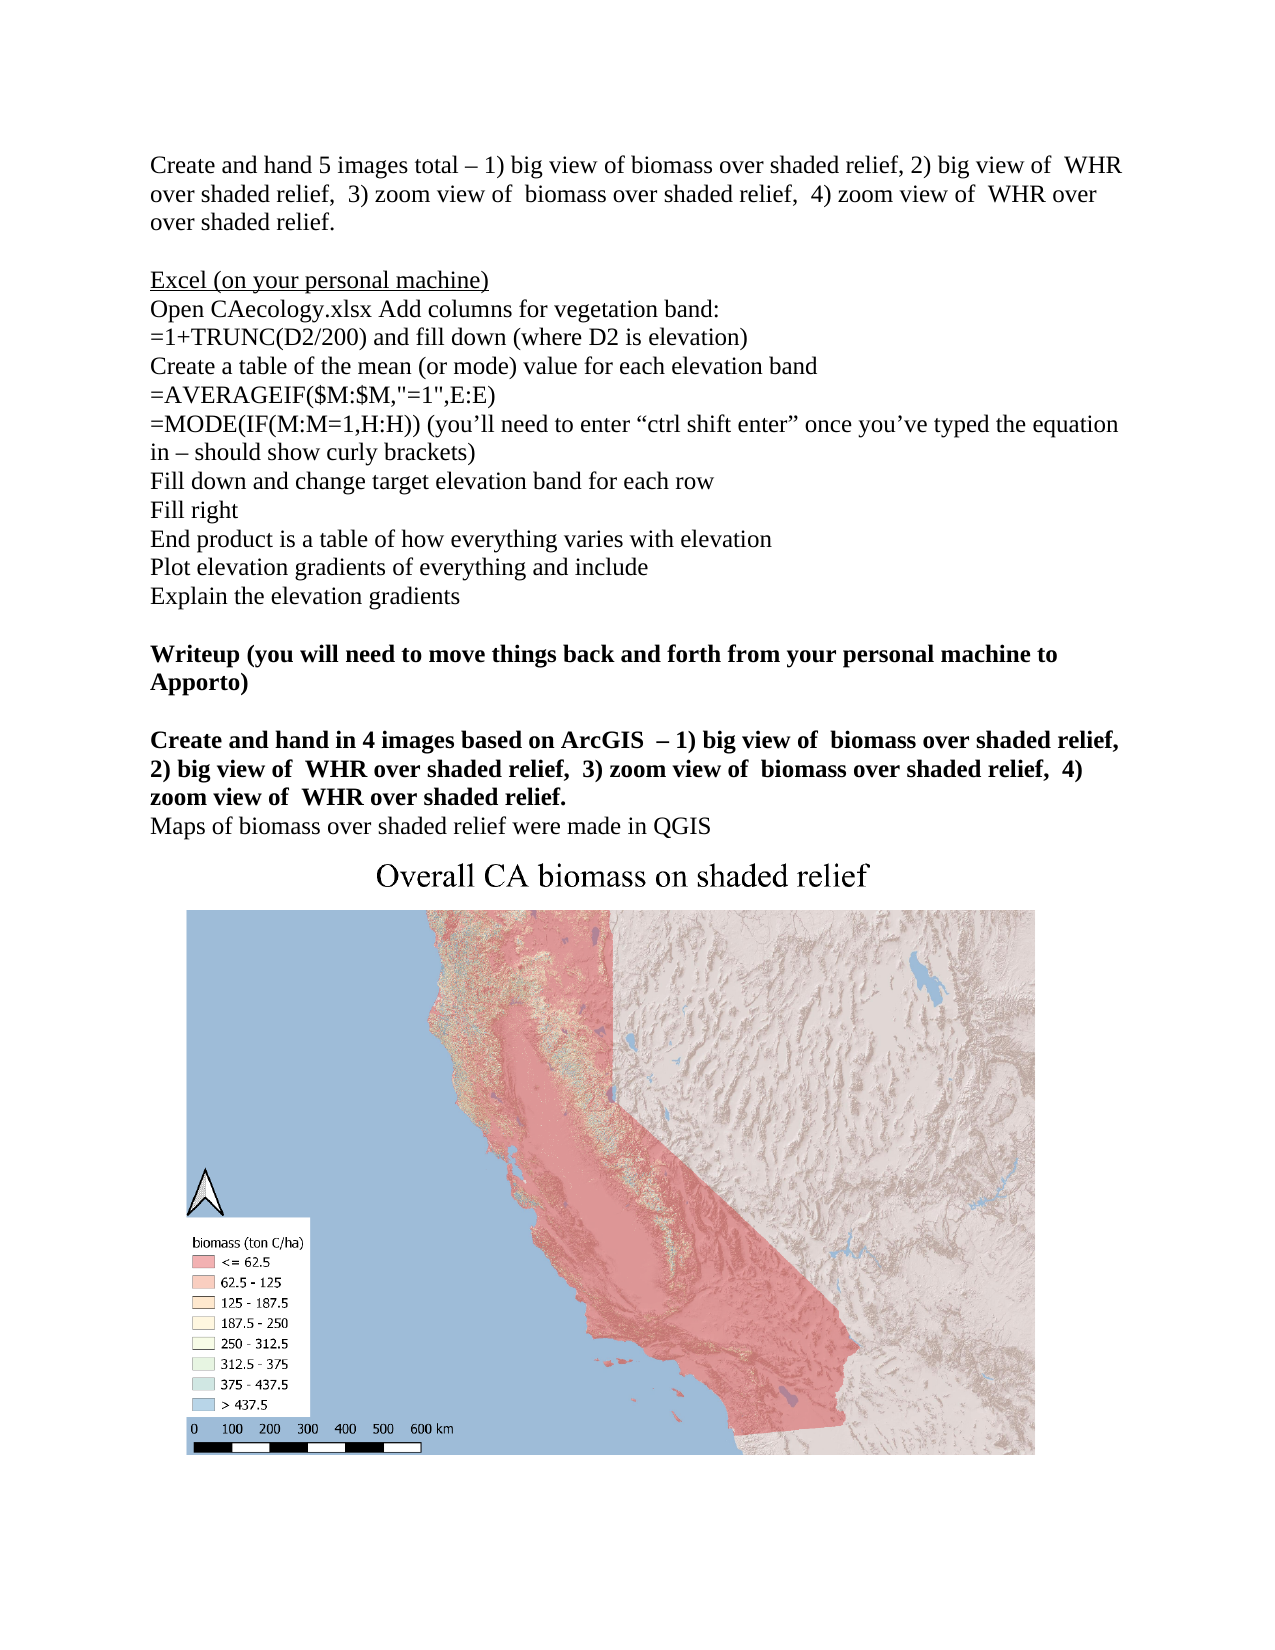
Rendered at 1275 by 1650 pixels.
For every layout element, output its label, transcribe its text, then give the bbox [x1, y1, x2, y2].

text Fill down and change target elevation band for each row [150, 466, 1125, 495]
text =AVERAGEIF($M:$M,"=1",E:E) [150, 380, 1125, 409]
text Create a table of the mean (or mode) value for each elevation band [150, 351, 1125, 380]
text =MODE(IF(M:M=1,H:H)) (you’ll need to enter “ctrl shift enter” once you’ve typed the equation in – should show curly brackets) [150, 409, 1125, 466]
text Maps of biomass over shaded relief were made in QGIS [150, 811, 1125, 840]
text Explain the elevation gradients [150, 581, 1125, 610]
text Fill right [150, 495, 1125, 524]
text End product is a table of how everything varies with elevation [150, 524, 1125, 552]
text Excel (on your personal machine) [150, 265, 1125, 294]
text Create and hand 5 images total – 1) big view of biomass over shaded relief, 2) big view of WHR over shaded relief, 3) zoom view of biomass over shaded relief, 4) zoom view of WHR over over shaded relief. [150, 150, 1125, 236]
text Open CAecology.xlsx Add columns for vegetation band: [150, 294, 1125, 322]
text =1+TRUNC(D2/200) and fill down (where D2 is elevation) [150, 322, 1125, 351]
text Create and hand in 4 images based on ArcGIS – 1) big view of biomass over shaded relief, 2) big view of WHR over shaded relief, 3) zoom view of biomass over shaded relief, 4) zoom view of WHR over shaded relief. [150, 725, 1125, 811]
text Writeup (you will need to move things back and forth from your personal machine to Apporto) [150, 639, 1125, 696]
picture [150, 840, 1080, 1498]
text Plot elevation gradients of everything and include [150, 552, 1125, 581]
